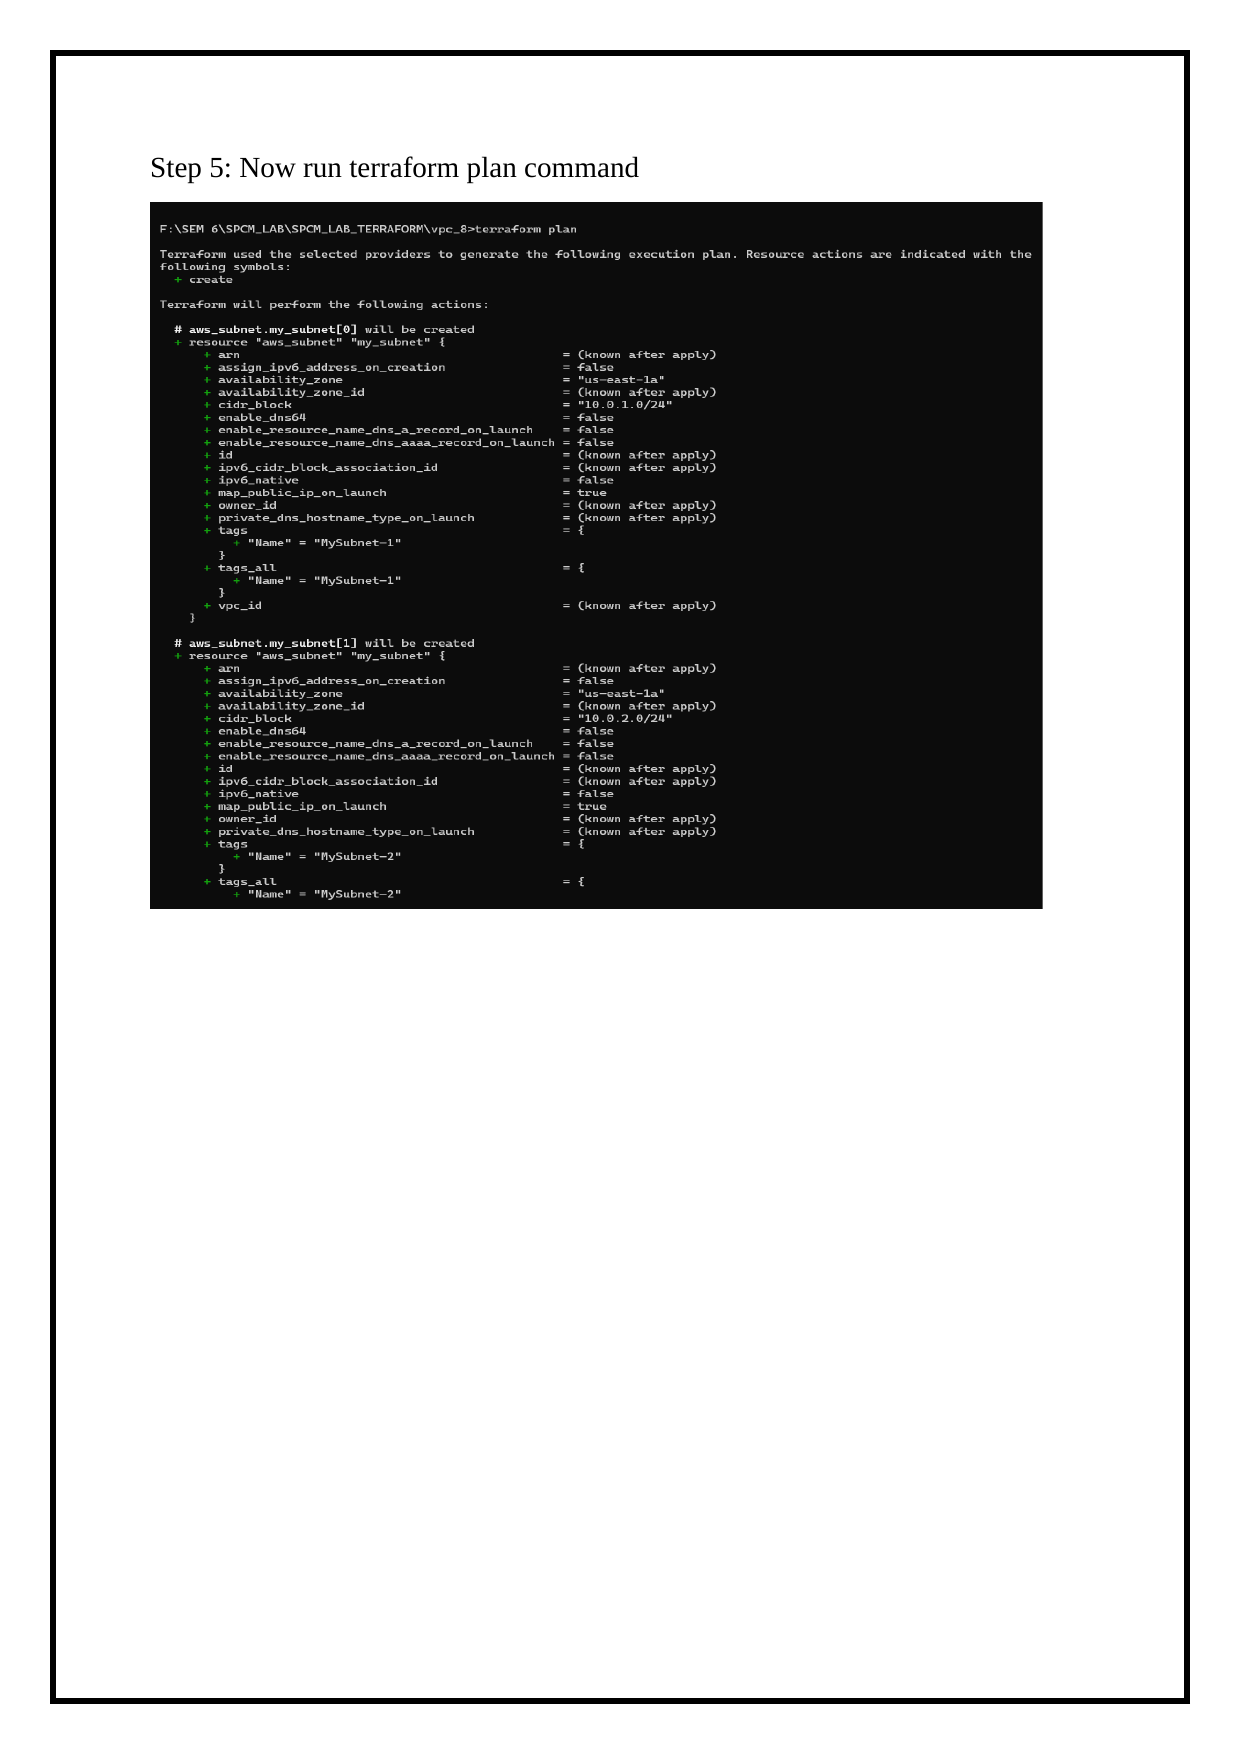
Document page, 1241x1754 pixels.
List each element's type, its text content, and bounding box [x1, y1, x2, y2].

text Step 5: Now run terraform plan command [150, 150, 1090, 183]
picture [150, 202, 1043, 909]
